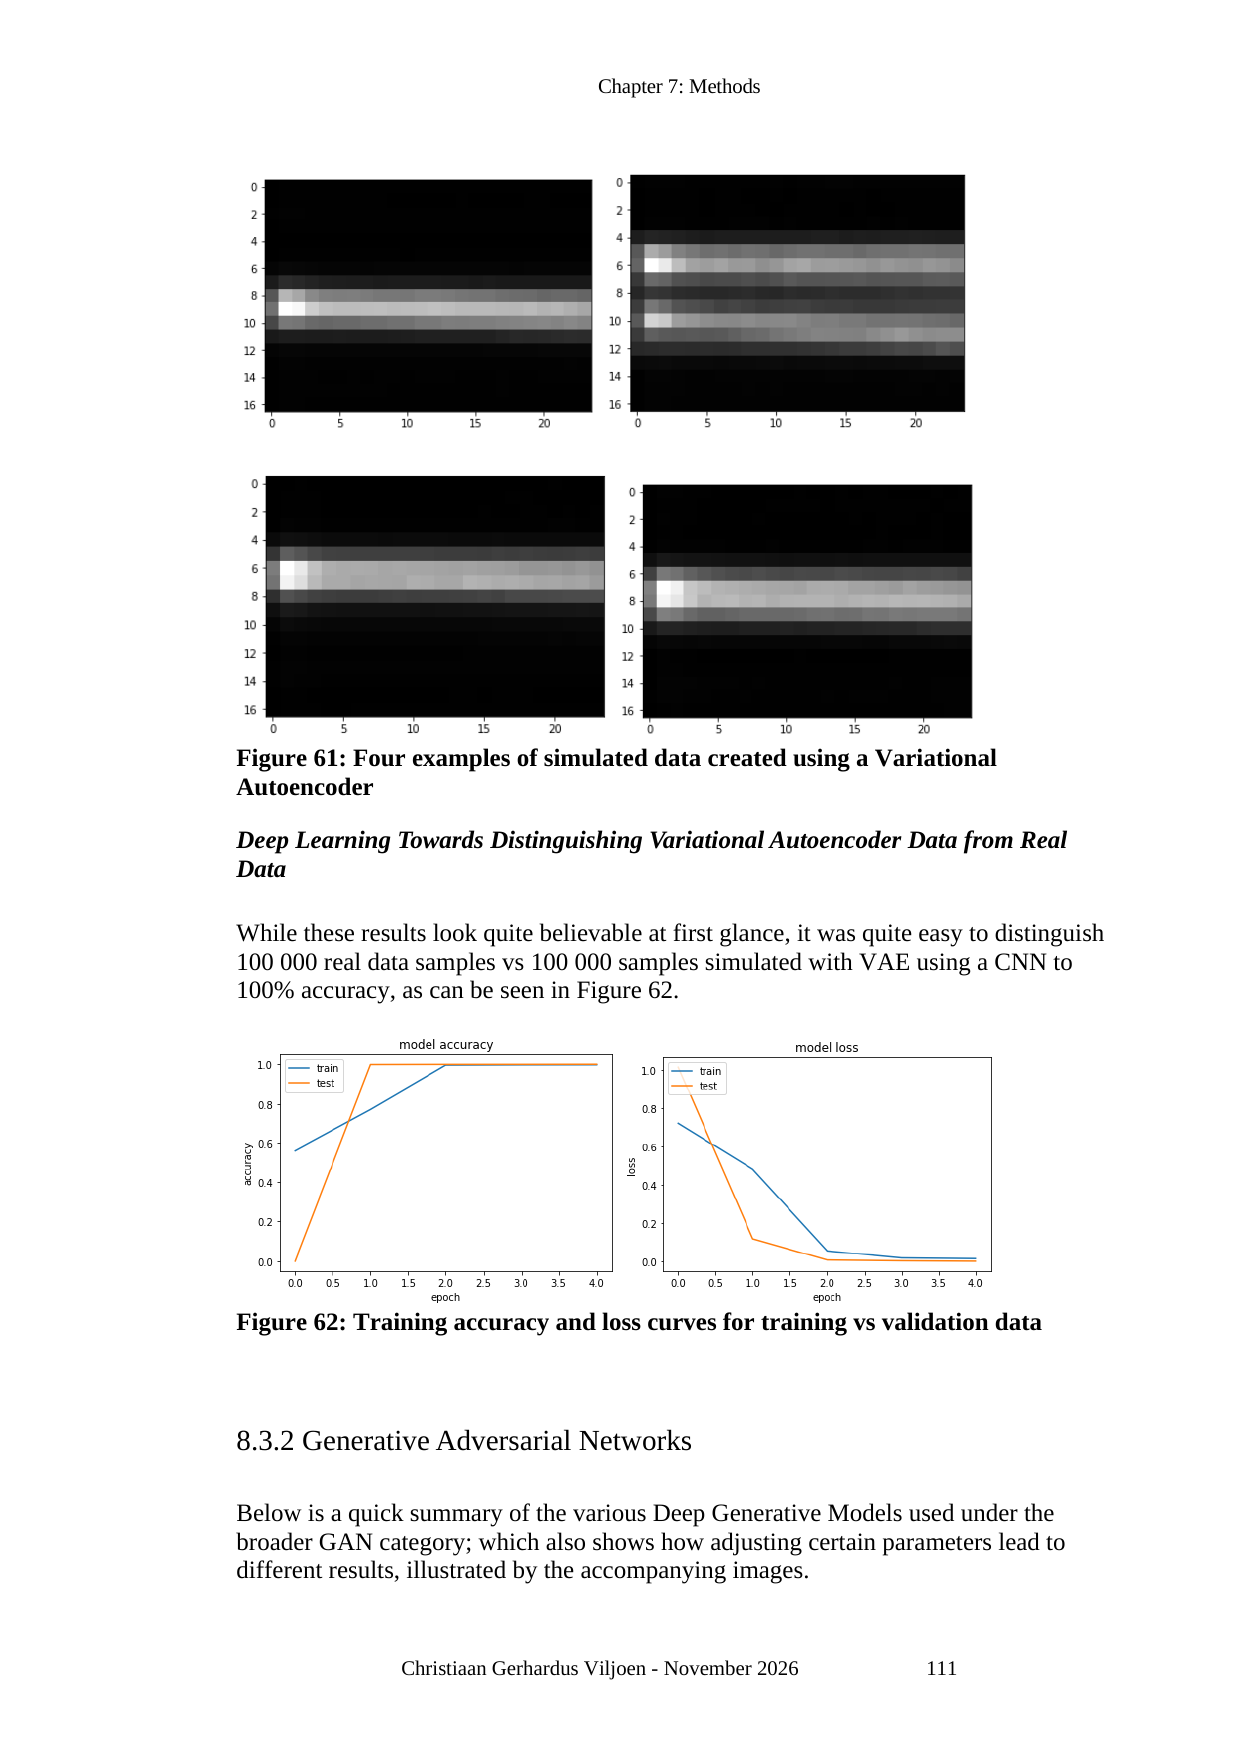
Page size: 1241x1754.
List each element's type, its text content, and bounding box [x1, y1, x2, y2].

picture [236, 164, 975, 437]
subtitle Deep Learning Towards Distinguishing Variational Autoencoder Data from Real Data [236, 825, 1122, 883]
text While these results look quite believable at first glance, it was quite easy to distinguish 100 000 real data samples vs 100 000 samples simulated with VAE using a CNN to 100% accuracy, as can be seen in Figure 59. [236, 918, 1122, 1004]
picture [236, 1032, 1000, 1308]
text Figure 62: Training accuracy and loss curves for training vs validation data [236, 1307, 1122, 1336]
text Figure 61: Four examples of simulated data created using a Variational Autoencoder [236, 743, 1122, 800]
text Below is a quick summary of the various Deep Generative Models used under the broader GAN category; which also shows how adjusting certain parameters lead to different results, illustrated by the accompanying images. [236, 1498, 1122, 1584]
subtitle Generative Adversarial Networks [236, 1423, 1122, 1457]
picture [236, 465, 982, 743]
